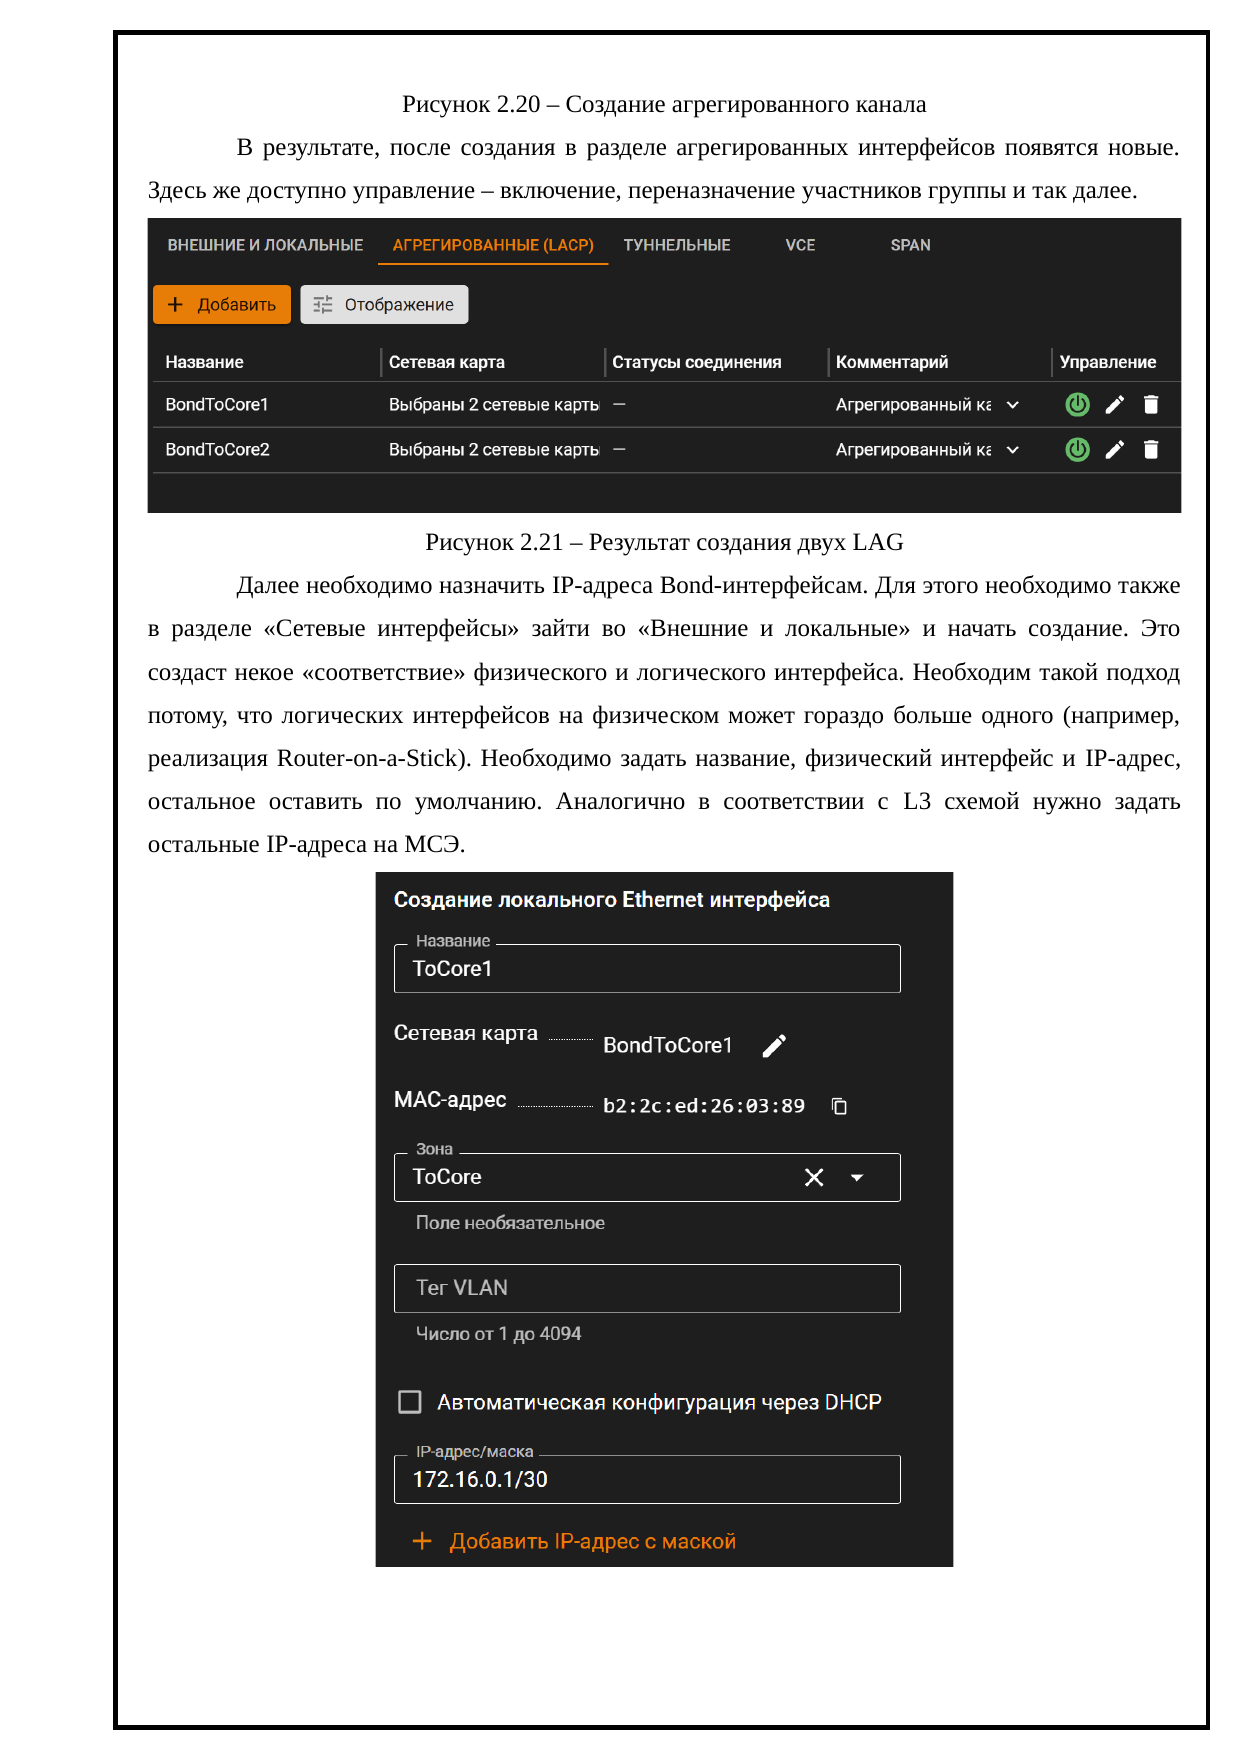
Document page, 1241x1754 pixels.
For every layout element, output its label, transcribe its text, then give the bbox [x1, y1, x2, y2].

text В результате, после создания в разделе агрегированных интерфейсов появятся новые. Здесь же доступно управление – включение, переназначение участников группы и так далее. [148, 132, 1181, 204]
picture [147, 218, 1182, 513]
text Далее необходимо назначить IP-адреса Bond-интерфейсам. Для этого необходимо также в разделе «Сетевые интерфейсы» зайти во «Внешние и локальные» и начать создание. Это создаст некое «соответствие» физического и логического интерфейса. Необходим такой подход потому, что логических интерфейсов на физическом может гораздо больше одного (например, реализация Router-on-a-Stick). Необходимо задать название, физический интерфейс и IP-адрес, остальное оставить по умолчанию. Аналогично в соответствии с L3 схемой нужно задать остальные IP-адреса на МСЭ. [148, 570, 1181, 858]
text Рисунок 2.20 – Создание агрегированного канала [148, 89, 1181, 117]
text Рисунок 2.21 – Результат создания двух LAG [148, 527, 1181, 556]
picture [375, 872, 954, 1567]
